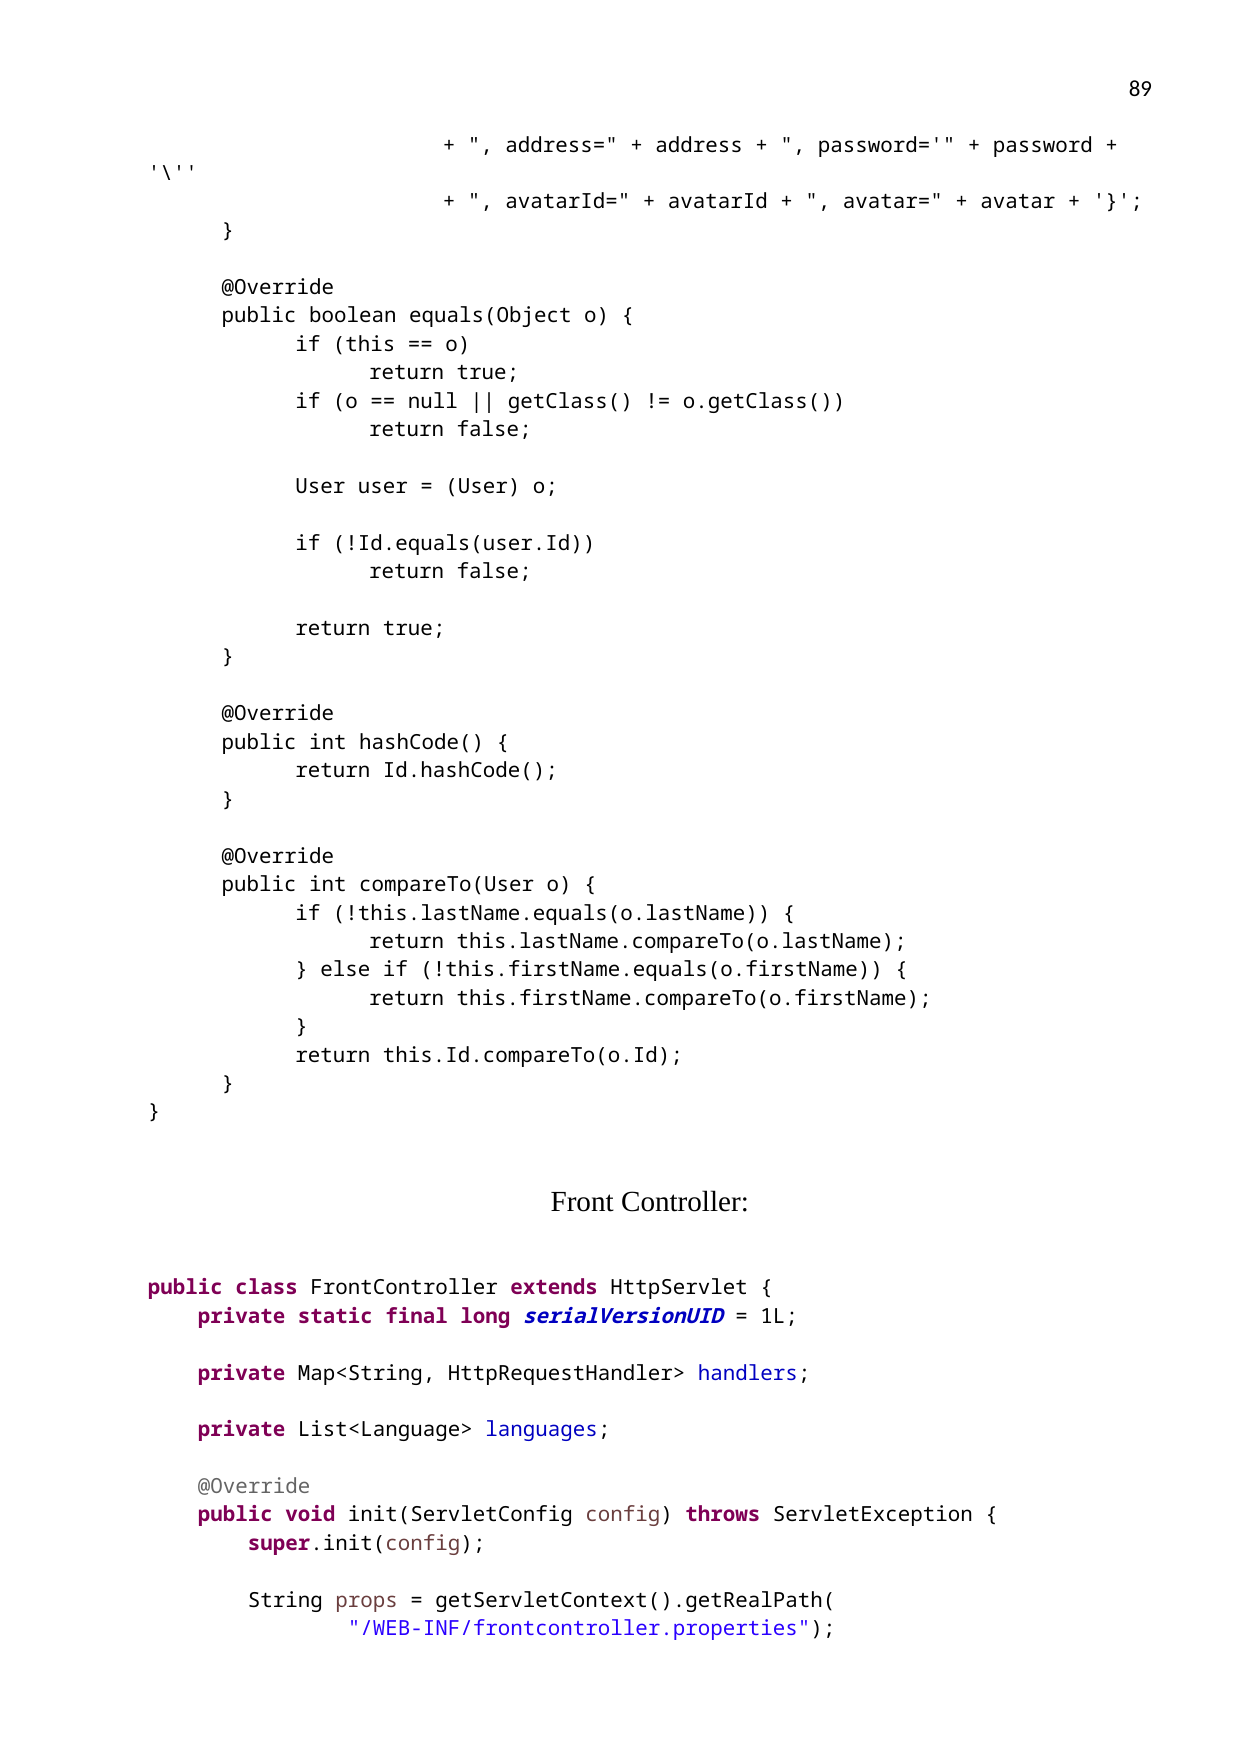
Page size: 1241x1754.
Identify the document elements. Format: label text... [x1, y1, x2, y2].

text User user = (User) o; [148, 471, 1152, 499]
text if (o == null || getClass() != o.getClass()) [148, 386, 1152, 414]
text @Override [148, 841, 1152, 869]
text return this.firstName.compareTo(o.firstName); [148, 983, 1152, 1011]
text } [148, 1011, 1152, 1040]
text return this.Id.compareTo(o.Id); [148, 1040, 1152, 1068]
text } [148, 784, 1152, 812]
text } [148, 1068, 1152, 1097]
text if (this == o) [148, 329, 1152, 357]
text return false; [148, 556, 1152, 585]
text return this.lastName.compareTo(o.lastName); [148, 926, 1152, 954]
text return false; [148, 414, 1152, 443]
text + ", avatarId=" + avatarId + ", avatar=" + avatar + '}'; [148, 187, 1152, 215]
text return Id.hashCode(); [148, 755, 1152, 784]
text private List<Language> languages; [148, 1414, 1152, 1442]
text } else if (!this.firstName.equals(o.firstName)) { [148, 954, 1152, 983]
text public int compareTo(User o) { [148, 869, 1152, 898]
text "/WEB-INF/frontcontroller.properties"); [148, 1613, 1152, 1642]
text String props = getServletContext().getRealPath( [148, 1585, 1152, 1613]
text public void init(ServletConfig config) throws ServletException { [148, 1499, 1152, 1528]
text } [148, 215, 1152, 243]
text @Override [148, 272, 1152, 300]
text return true; [148, 613, 1152, 642]
text + ", address=" + address + ", password='" + password + '\'' [148, 130, 1152, 187]
text if (!Id.equals(user.Id)) [148, 528, 1152, 556]
text @Override [148, 698, 1152, 727]
text super.init(config); [148, 1528, 1152, 1556]
text public boolean equals(Object o) { [148, 300, 1152, 329]
text return true; [148, 357, 1152, 386]
text private static final long serialVersionUID = 1L; [148, 1301, 1152, 1329]
text Front Controller: [148, 1184, 1152, 1218]
text @Override [148, 1471, 1152, 1499]
text private Map<String, HttpRequestHandler> handlers; [148, 1358, 1152, 1386]
text public int hashCode() { [148, 727, 1152, 755]
text if (!this.lastName.equals(o.lastName)) { [148, 898, 1152, 926]
text } [148, 642, 1152, 670]
text public class FrontController extends HttpServlet { [148, 1272, 1152, 1301]
text } [148, 1097, 1152, 1125]
